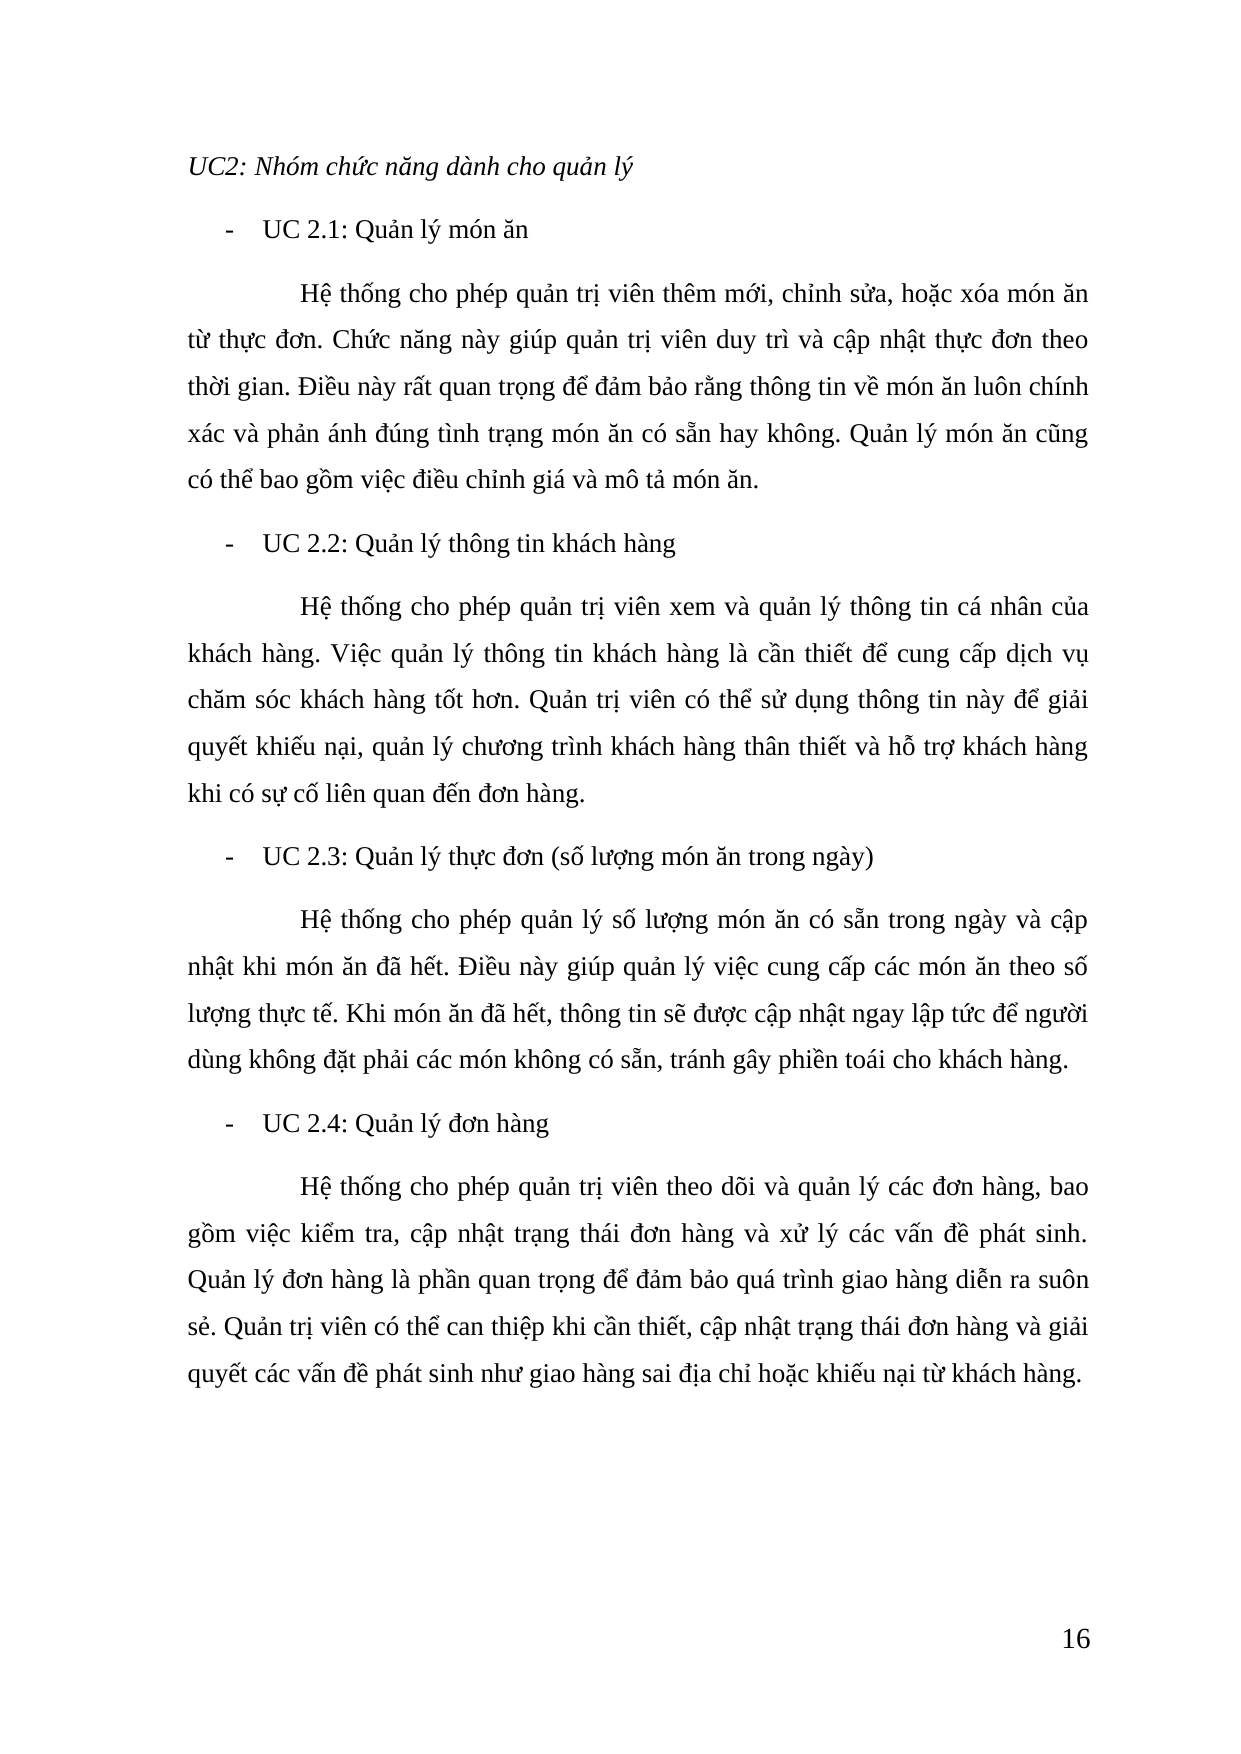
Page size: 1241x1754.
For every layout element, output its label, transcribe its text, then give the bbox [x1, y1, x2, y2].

text Hệ thống cho phép quản trị viên xem và quản lý thông tin cá nhân của khách hàng. Việc quản lý thông tin khách hàng là cần thiết để cung cấp dịch vụ chăm sóc khách hàng tốt hơn. Quản trị viên có thể sử dụng thông tin này để giải quyết khiếu nại, quản lý chương trình khách hàng thân thiết và hỗ trợ khách hàng khi có sự cố liên quan đến đơn hàng. [187, 590, 1090, 808]
list UC 2.4: Quản lý đơn hàng [225, 1107, 1090, 1138]
text Hệ thống cho phép quản trị viên theo dõi và quản lý các đơn hàng, bao gồm việc kiểm tra, cập nhật trạng thái đơn hàng và xử lý các vấn đề phát sinh. Quản lý đơn hàng là phần quan trọng để đảm bảo quá trình giao hàng diễn ra suôn sẻ. Quản trị viên có thể can thiệp khi cần thiết, cập nhật trạng thái đơn hàng và giải quyết các vấn đề phát sinh như giao hàng sai địa chỉ hoặc khiếu nại từ khách hàng. [187, 1170, 1090, 1388]
list UC 2.2: Quản lý thông tin khách hàng [225, 527, 1090, 558]
list UC 2.1: Quản lý món ăn [225, 213, 1090, 244]
text Hệ thống cho phép quản trị viên thêm mới, chỉnh sửa, hoặc xóa món ăn từ thực đơn. Chức năng này giúp quản trị viên duy trì và cập nhật thực đơn theo thời gian. Điều này rất quan trọng để đảm bảo rằng thông tin về món ăn luôn chính xác và phản ánh đúng tình trạng món ăn có sẵn hay không. Quản lý món ăn cũng có thể bao gồm việc điều chỉnh giá và mô tả món ăn. [187, 277, 1090, 494]
text Hệ thống cho phép quản lý số lượng món ăn có sẵn trong ngày và cập nhật khi món ăn đã hết. Điều này giúp quản lý việc cung cấp các món ăn theo số lượng thực tế. Khi món ăn đã hết, thông tin sẽ được cập nhật ngay lập tức để người dùng không đặt phải các món không có sẵn, tránh gây phiền toái cho khách hàng. [187, 903, 1090, 1074]
list UC 2.3: Quản lý thực đơn (số lượng món ăn trong ngày) [225, 840, 1090, 871]
text UC2: Nhóm chức năng dành cho quản lý [187, 150, 1090, 181]
